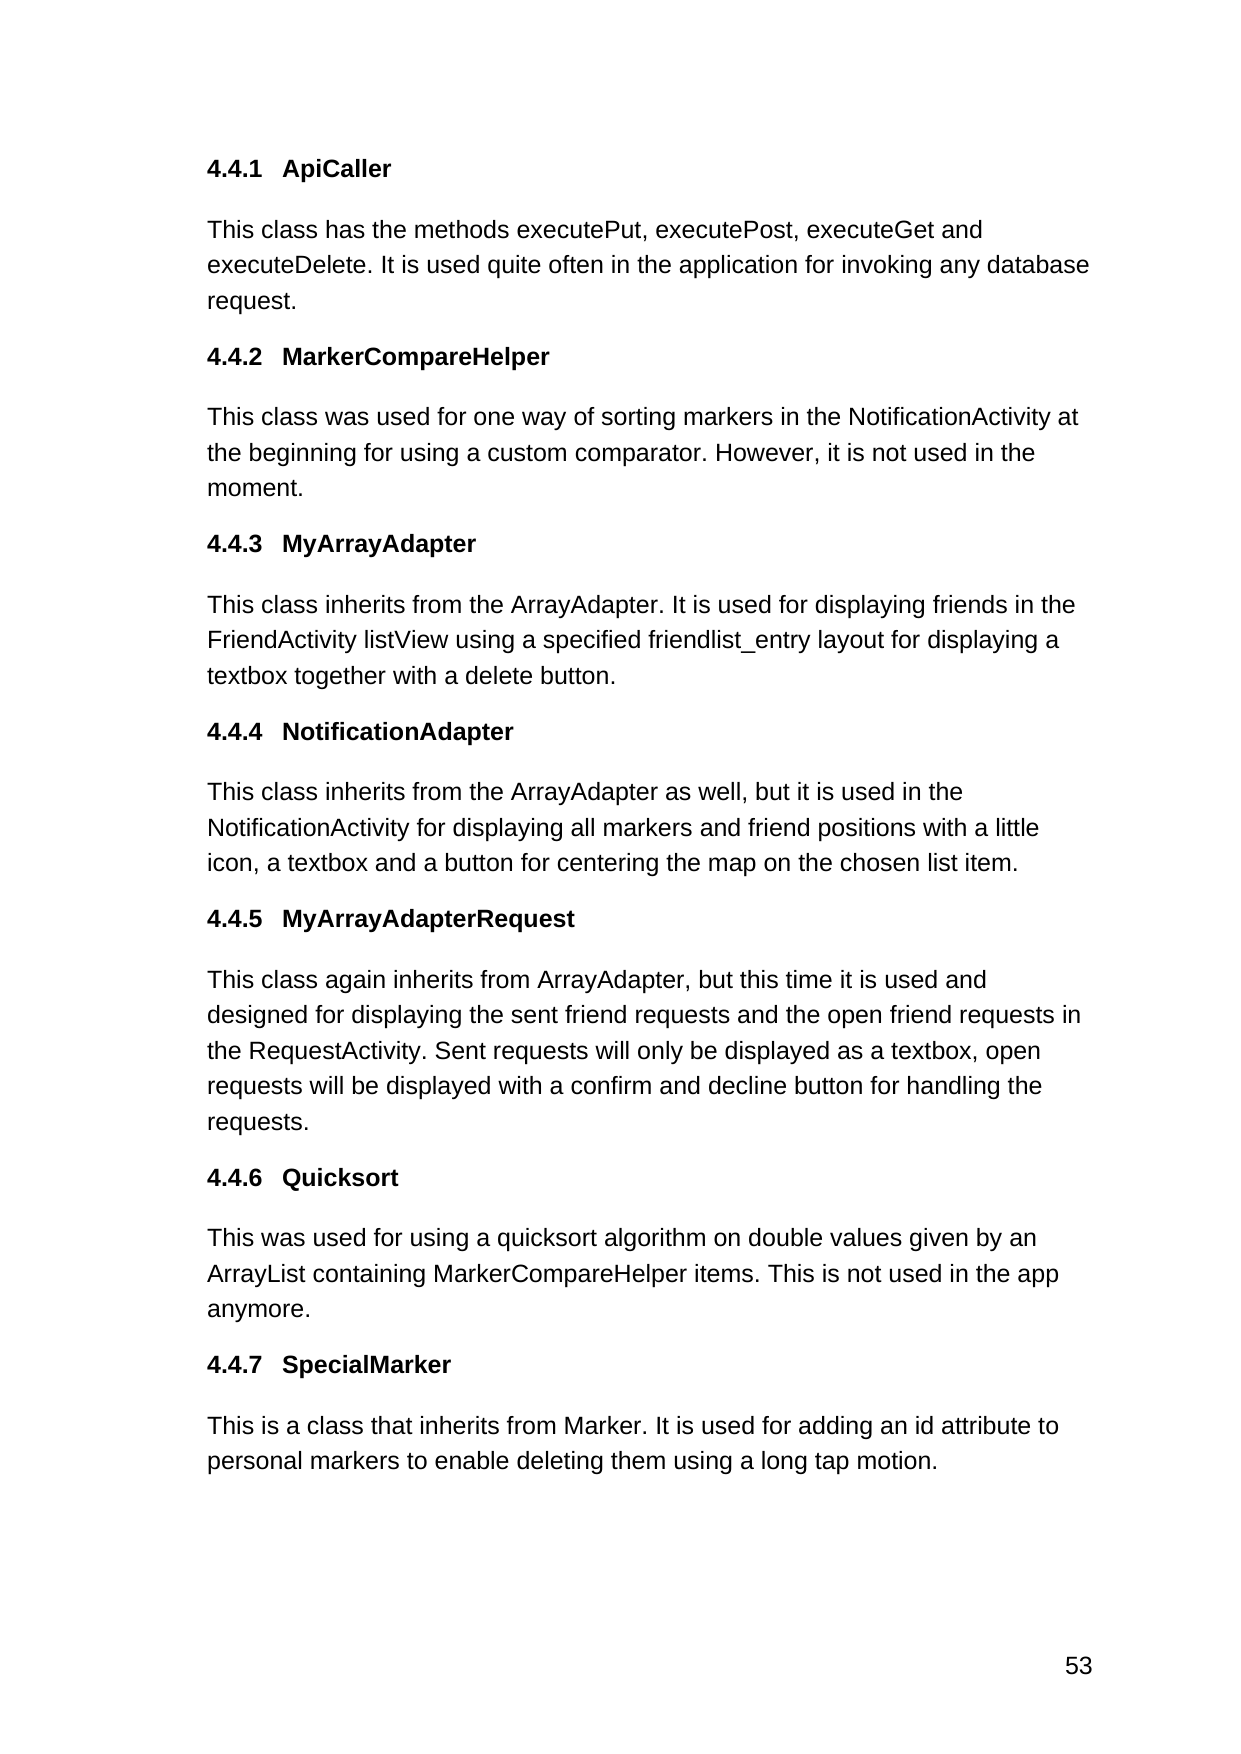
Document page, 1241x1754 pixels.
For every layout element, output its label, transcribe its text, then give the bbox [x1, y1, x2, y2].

text This was used for using a quicksort algorithm on double values given by an ArrayList containing MarkerCompareHelper items. This is not used in the app anymore. [207, 1216, 1092, 1323]
subtitle ApiCaller [207, 148, 1092, 183]
subtitle Quicksort [207, 1156, 1092, 1191]
text This class was used for one way of sorting markers in the NotificationActivity at the beginning for using a custom comparator. However, it is not used in the moment. [207, 396, 1092, 502]
subtitle MyArrayAdapter [207, 523, 1092, 558]
text This is a class that inherits from Marker. It is used for adding an id attribute to personal markers to enable deleting them using a long tap motion. [207, 1404, 1092, 1475]
subtitle SpecialMarker [207, 1343, 1092, 1379]
text This class inherits from the ArrayAdapter. It is used for displaying friends in the FriendActivity listView using a specified friendlist_entry layout for displaying a textbox together with a delete button. [207, 583, 1092, 689]
text This class inherits from the ArrayAdapter as well, but it is used in the NotificationActivity for displaying all markers and friend positions with a little icon, a textbox and a button for centering the map on the chosen list item. [207, 771, 1092, 877]
subtitle NotificationAdapter [207, 710, 1092, 746]
subtitle MyArrayAdapterRequest [207, 898, 1092, 933]
text This class again inherits from ArrayAdapter, but this time it is used and designed for displaying the sent friend requests and the open friend requests in the RequestActivity. Sent requests will only be displayed as a textbox, open requests will be displayed with a confirm and decline button for handling the requests. [207, 958, 1092, 1135]
subtitle MarkerCompareHelper [207, 335, 1092, 371]
text This class has the methods executePut, executePost, executeGet and executeDelete. It is used quite often in the application for invoking any database request. [207, 208, 1092, 314]
